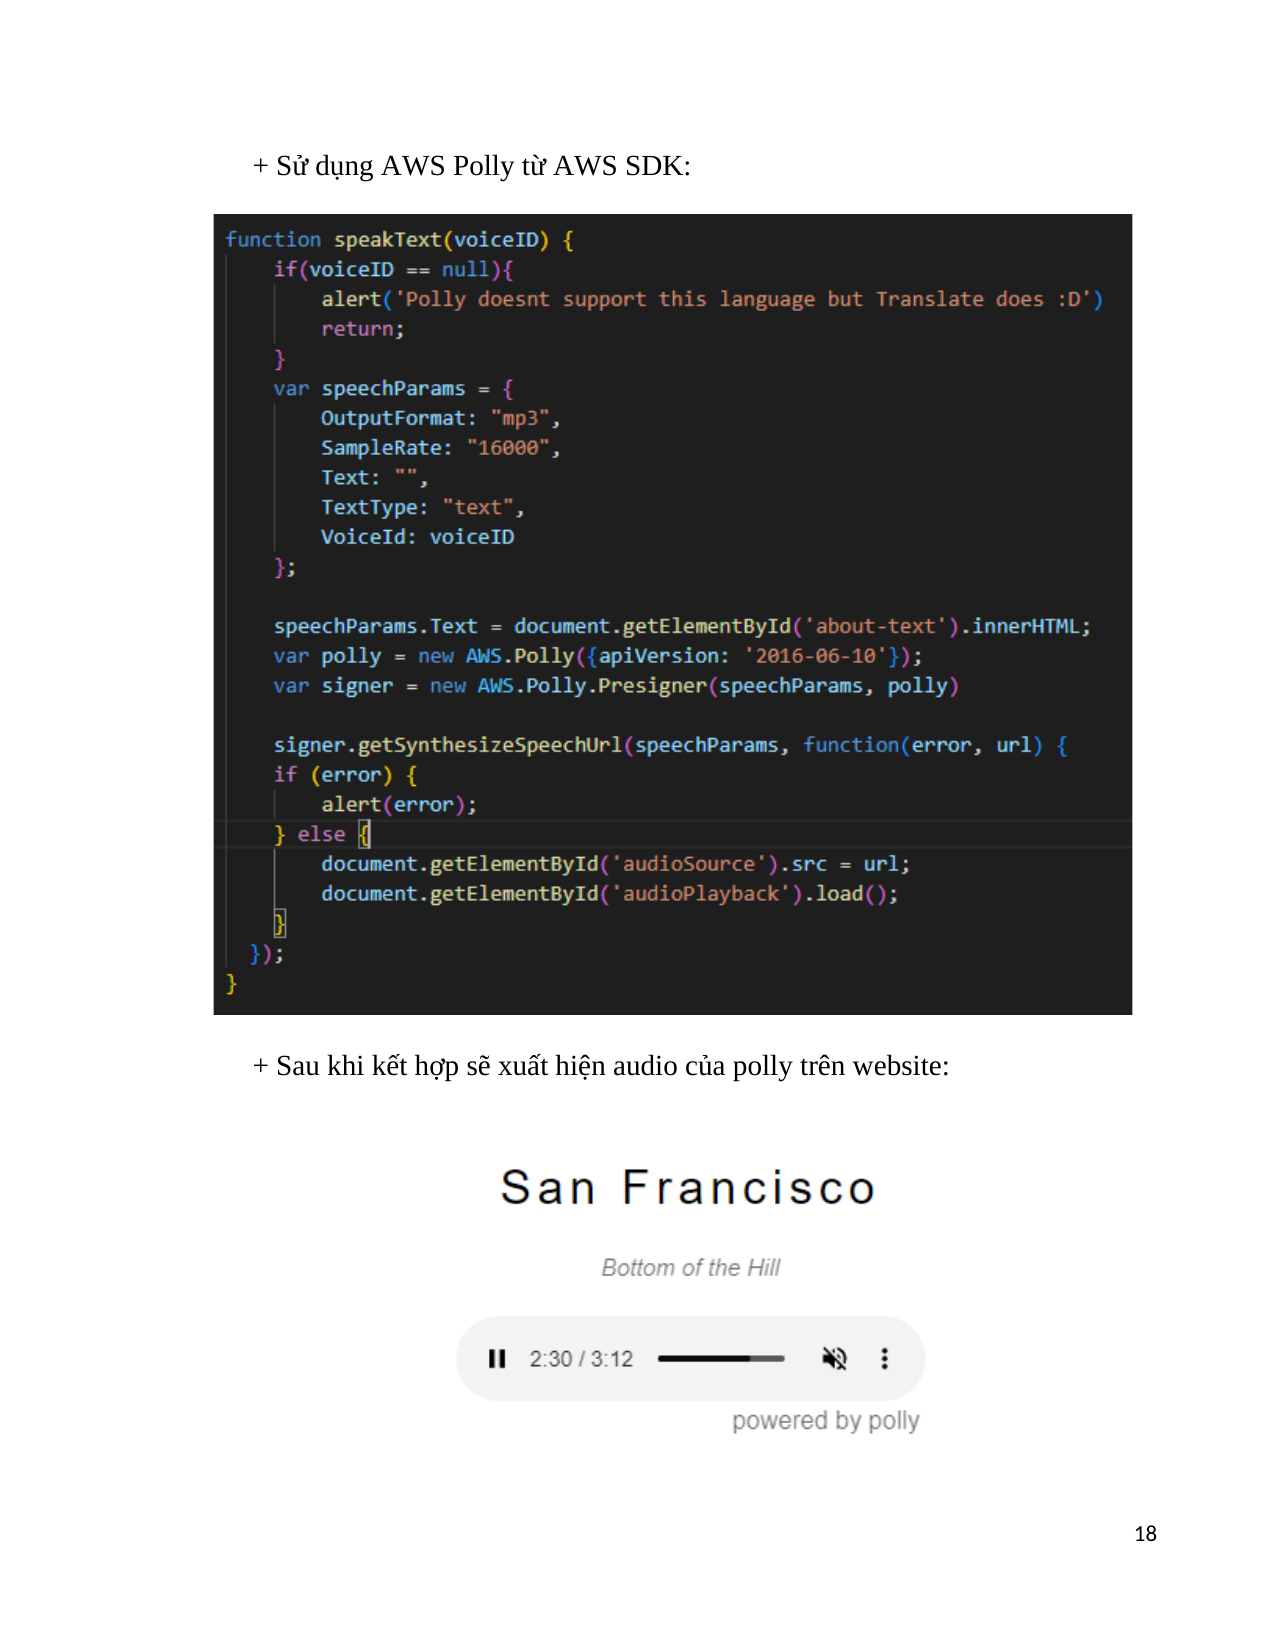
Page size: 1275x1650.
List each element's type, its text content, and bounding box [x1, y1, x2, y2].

picture [213, 214, 1133, 1015]
text + Sử dụng AWS Polly từ AWS SDK: [177, 148, 1157, 181]
text + Sau khi kết hợp sẽ xuất hiện audio của polly trên website: [177, 1048, 1157, 1082]
picture [327, 1115, 1082, 1459]
